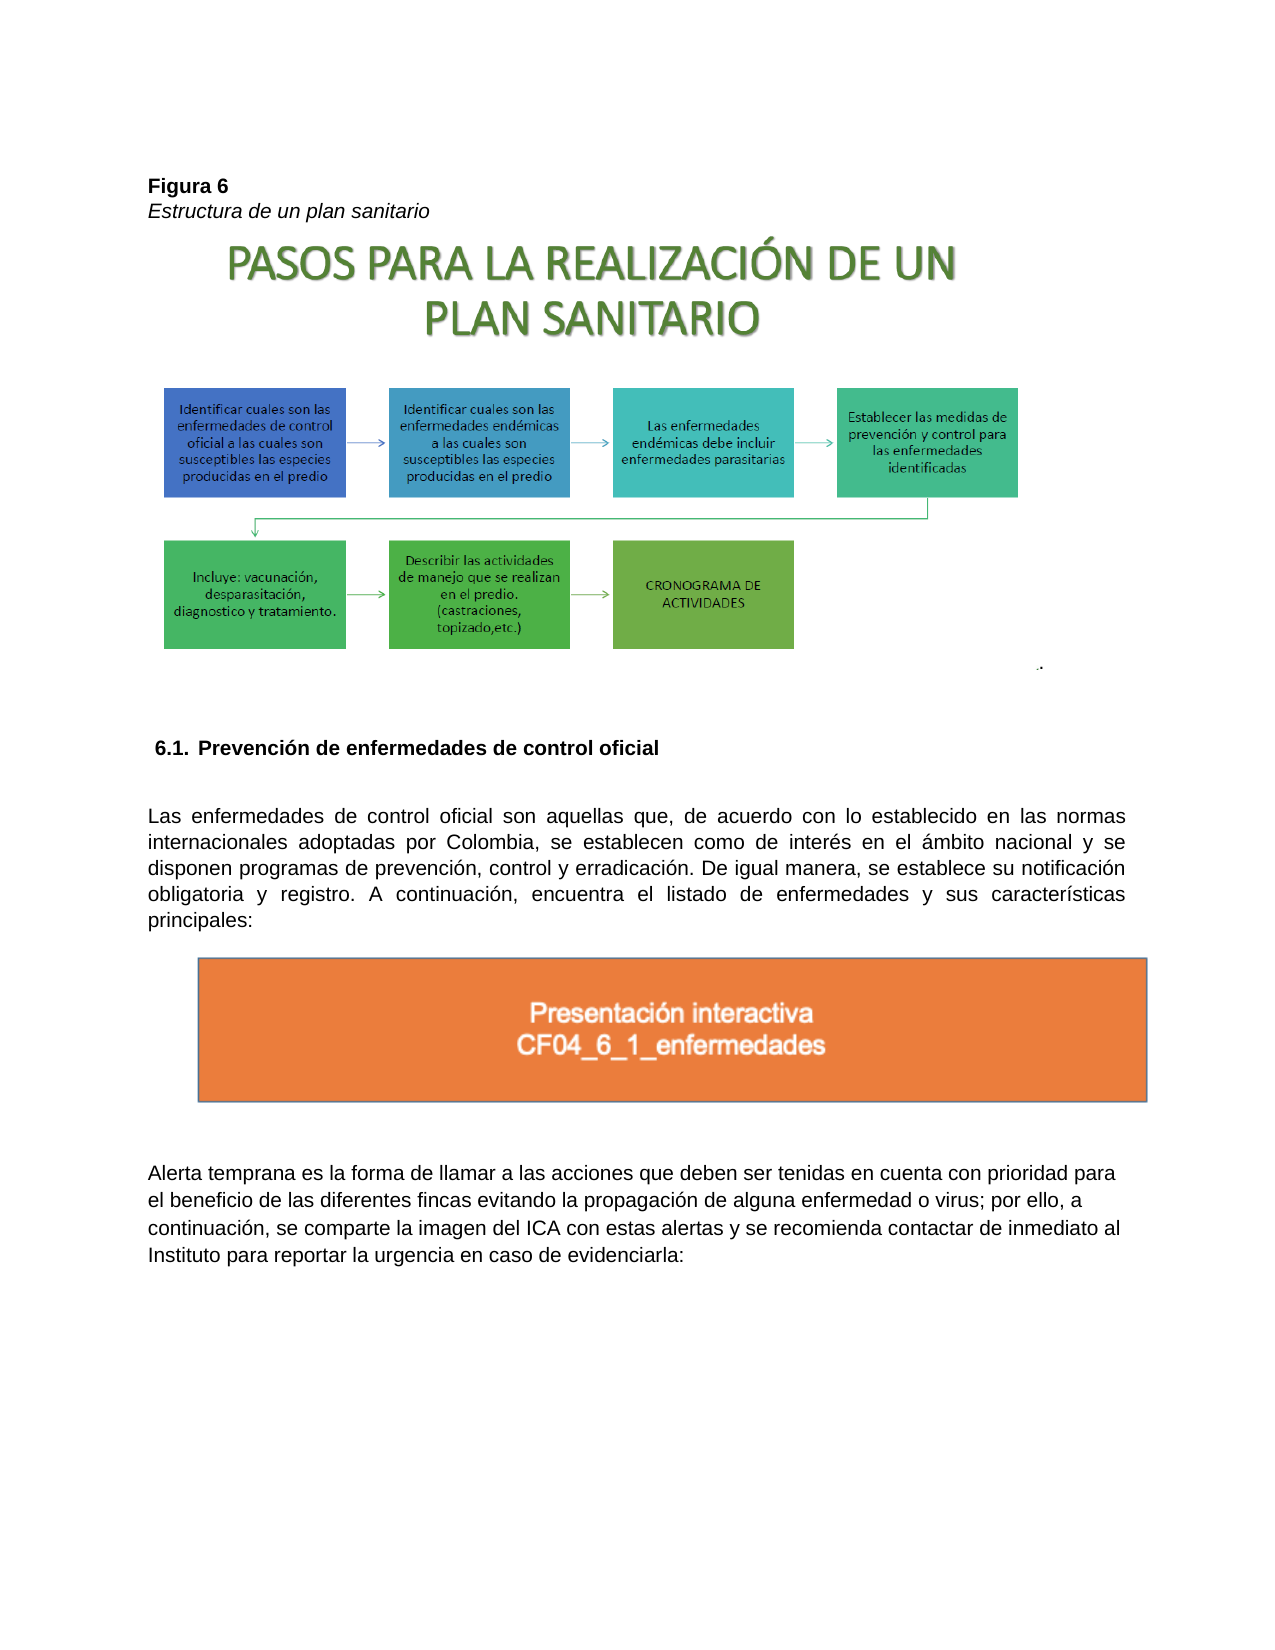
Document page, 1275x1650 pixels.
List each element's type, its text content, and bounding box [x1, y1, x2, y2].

text Figura 6 [148, 173, 1127, 197]
text Alerta temprana es la forma de llamar a las acciones que deben ser tenidas en cuenta con prioridad para el beneficio de las diferentes fincas evitando la propagación de alguna enfermedad o virus; por ello, a continuación, se comparte la imagen del ICA con estas alertas y se recomienda contactar de inmediato al Instituto para reportar la urgencia en caso de evidenciarla: [148, 1161, 1127, 1267]
picture [147, 225, 1039, 670]
text Las enfermedades de control oficial son aquellas que, de acuerdo con lo establecido en las normas internacionales adoptadas por Colombia, se establecen como de interés en el ámbito nacional y se disponen programas de prevención, control y erradicación. De igual manera, se establece su notificación obligatoria y registro. A continuación, encuentra el listado de enfermedades y sus características principales: [148, 804, 1127, 931]
picture [185, 950, 1165, 1110]
text Estructura de un plan sanitario [148, 199, 1127, 223]
list Prevención de enfermedades de control oficial [154, 736, 1127, 760]
